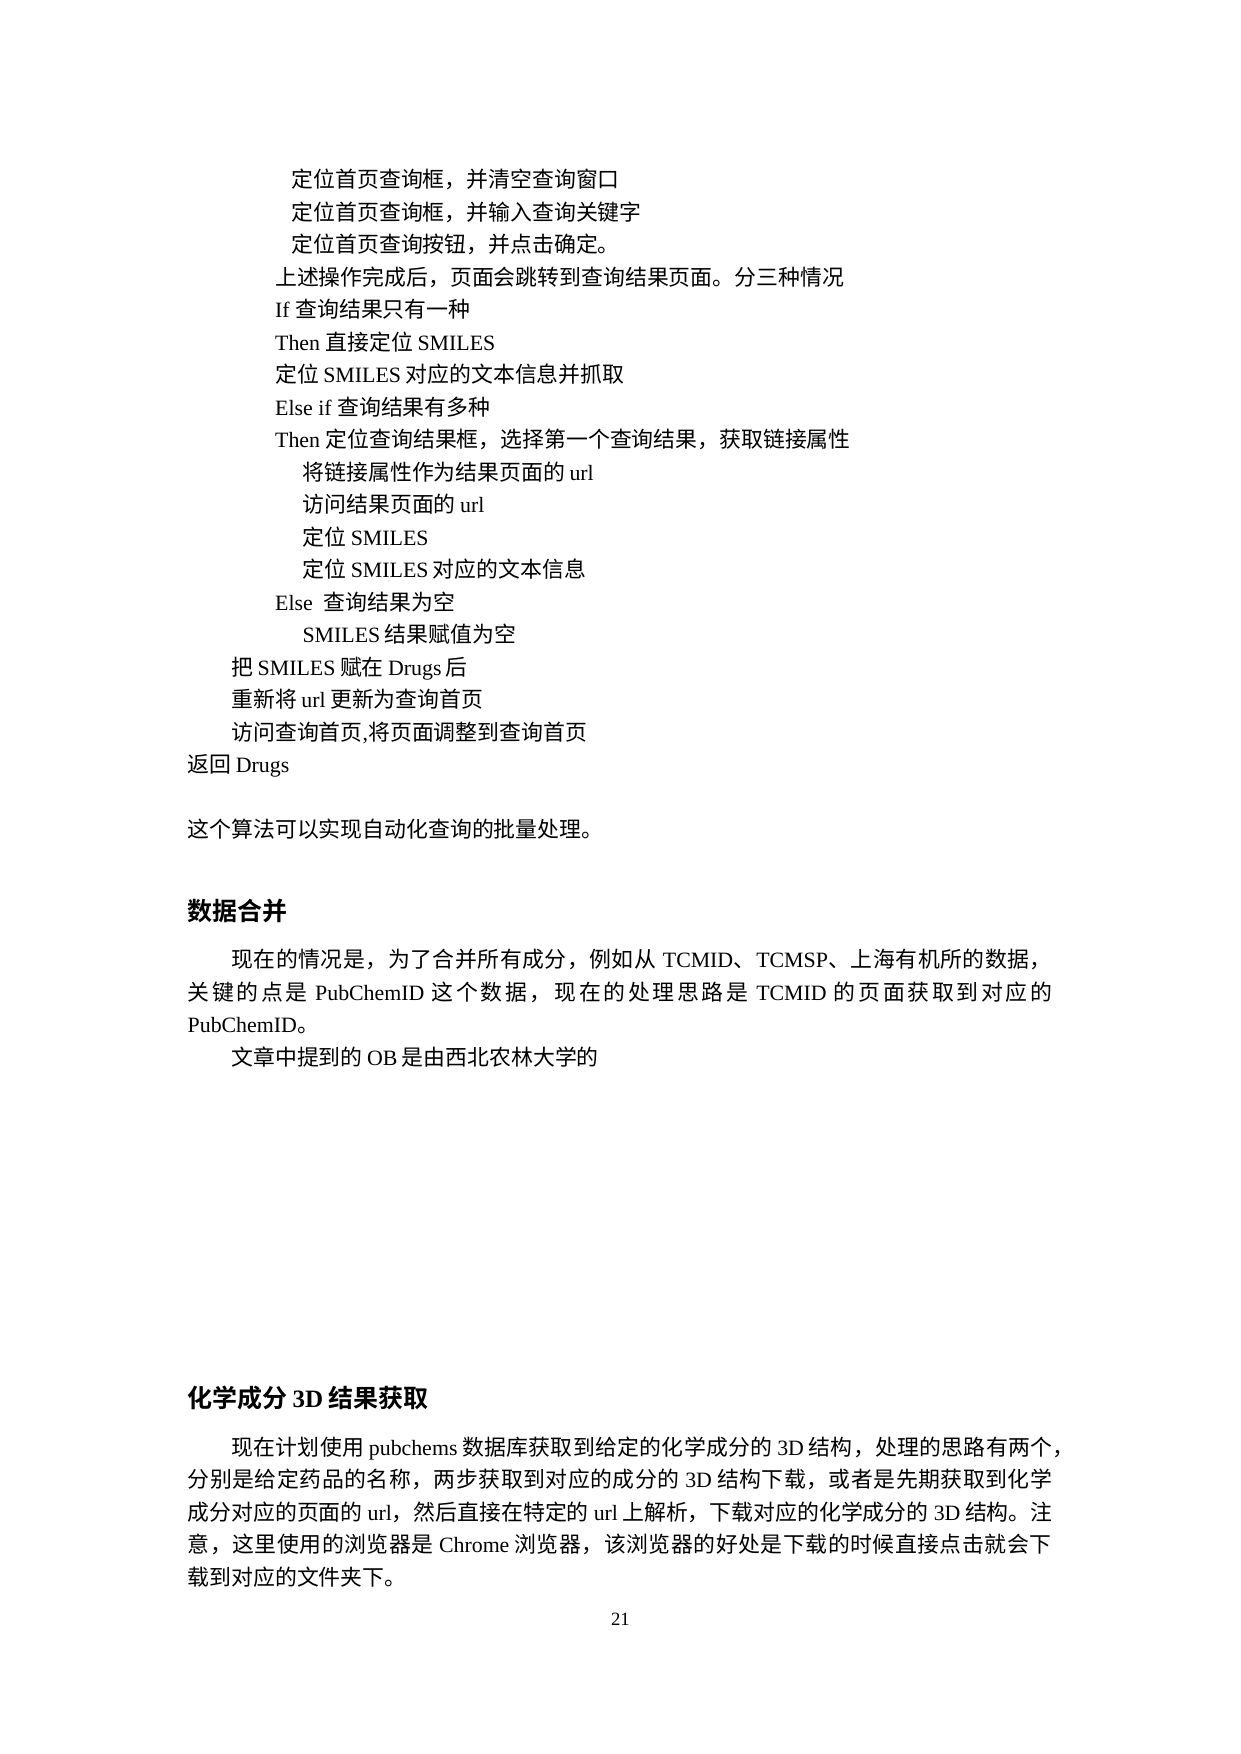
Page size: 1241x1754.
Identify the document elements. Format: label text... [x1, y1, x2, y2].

text If 查询结果只有一种 [187, 292, 1053, 324]
text Else 查询结果为空 [187, 584, 1053, 617]
subtitle 化学成分3D结果获取 [187, 1364, 1053, 1429]
text 这个算法可以实现自动化查询的批量处理。 [187, 812, 1053, 844]
text 现在计划使用pubchems数据库获取到给定的化学成分的3D结构，处理的思路有两个，分别是给定药品的名称，两步获取到对应的成分的3D结构下载，或者是先期获取到化学成分对应的页面的url，然后直接在特定的url上解析，下载对应的化学成分的3D结构。注意，这里使用的浏览器是Chrome浏览器，该浏览器的好处是下载的时候直接点击就会下载到对应的文件夹下。 [187, 1429, 1053, 1592]
text 定位SMILES对应的文本信息并抓取 [187, 357, 1053, 389]
text 定位首页查询框，并清空查询窗口 [187, 162, 1053, 194]
text 文章中提到的OB是由西北农林大学的 [187, 1039, 1053, 1072]
text 现在的情况是，为了合并所有成分，例如从TCMID、TCMSP、上海有机所的数据，关键的点是PubChemID这个数据，现在的处理思路是TCMID的页面获取到对应的PubChemID。 [187, 942, 1053, 1039]
text 定位首页查询框，并输入查询关键字 [187, 194, 1053, 227]
text Then 直接定位SMILES [187, 324, 1053, 357]
text 上述操作完成后，页面会跳转到查询结果页面。分三种情况 [187, 259, 1053, 292]
subtitle 数据合并 [187, 877, 1053, 942]
text 定位SMILES [187, 519, 1053, 552]
text SMILES结果赋值为空 [187, 617, 1053, 649]
text 把SMILES赋在Drugs后 [187, 649, 1053, 682]
text 返回Drugs [187, 747, 1053, 779]
text 访问结果页面的url [187, 487, 1053, 519]
text 访问查询首页,将页面调整到查询首页 [187, 714, 1053, 747]
text Then 定位查询结果框，选择第一个查询结果，获取链接属性 [187, 422, 1053, 454]
text 定位SMILES对应的文本信息 [187, 552, 1053, 584]
text 将链接属性作为结果页面的url [187, 454, 1053, 487]
text 定位首页查询按钮，并点击确定。 [187, 227, 1053, 259]
text 重新将url更新为查询首页 [187, 682, 1053, 714]
text Else if 查询结果有多种 [187, 389, 1053, 422]
